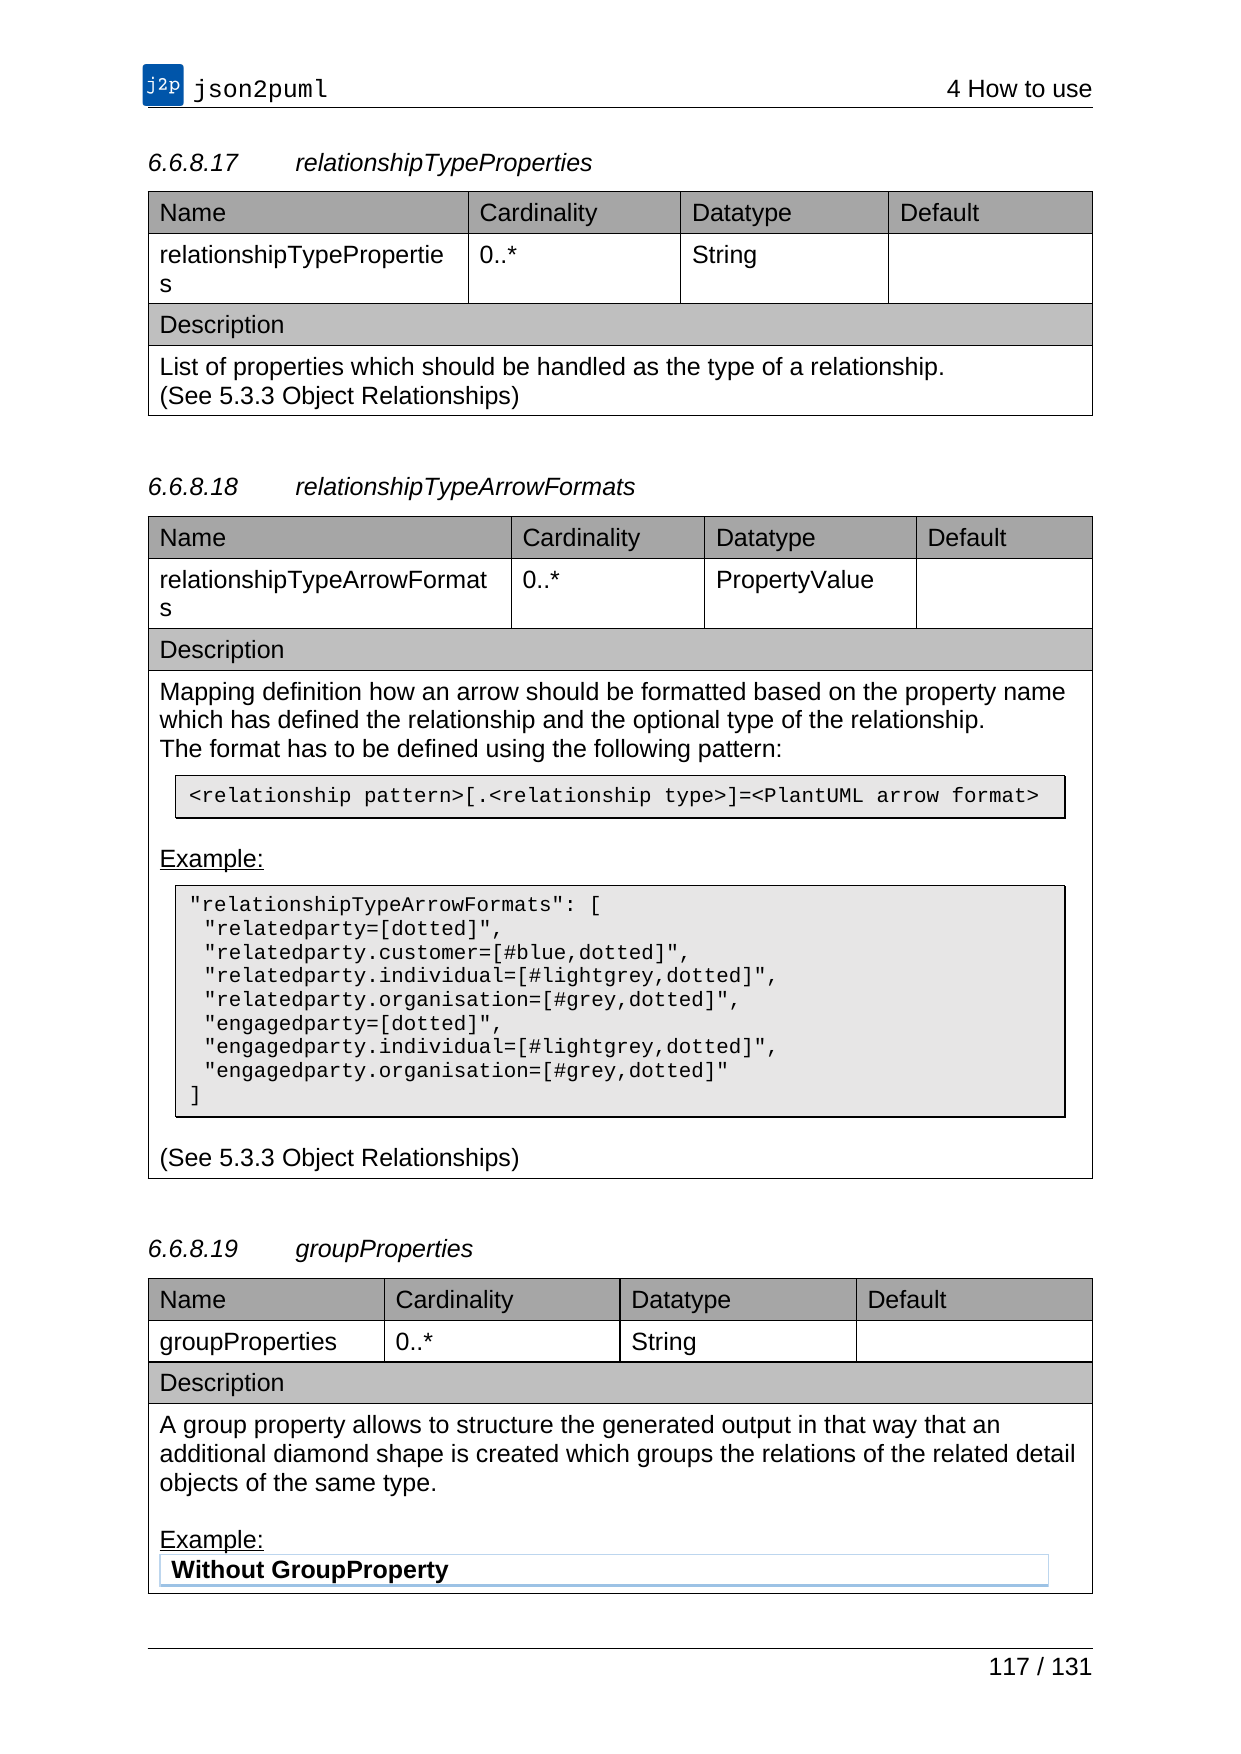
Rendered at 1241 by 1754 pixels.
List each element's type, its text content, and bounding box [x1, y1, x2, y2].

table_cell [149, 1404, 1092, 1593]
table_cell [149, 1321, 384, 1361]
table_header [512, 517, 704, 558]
subtitle relationshipTypeArrowFormats [148, 472, 1093, 501]
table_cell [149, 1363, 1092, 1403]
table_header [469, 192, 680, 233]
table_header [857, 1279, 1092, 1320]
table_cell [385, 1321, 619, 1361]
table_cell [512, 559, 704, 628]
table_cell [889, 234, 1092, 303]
picture [142, 64, 184, 106]
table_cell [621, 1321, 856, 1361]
subtitle relationshipTypeProperties [148, 148, 1093, 176]
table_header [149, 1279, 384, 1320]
subtitle groupProperties [148, 1234, 1093, 1263]
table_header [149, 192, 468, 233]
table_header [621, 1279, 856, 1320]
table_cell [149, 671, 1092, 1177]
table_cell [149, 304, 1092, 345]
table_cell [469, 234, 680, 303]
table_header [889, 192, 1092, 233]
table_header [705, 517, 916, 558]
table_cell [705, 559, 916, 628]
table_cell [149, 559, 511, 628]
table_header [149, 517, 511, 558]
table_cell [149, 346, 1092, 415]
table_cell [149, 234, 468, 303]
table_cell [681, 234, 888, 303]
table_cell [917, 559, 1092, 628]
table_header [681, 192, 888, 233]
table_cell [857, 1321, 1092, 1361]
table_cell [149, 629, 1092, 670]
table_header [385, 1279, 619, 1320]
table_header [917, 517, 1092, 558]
